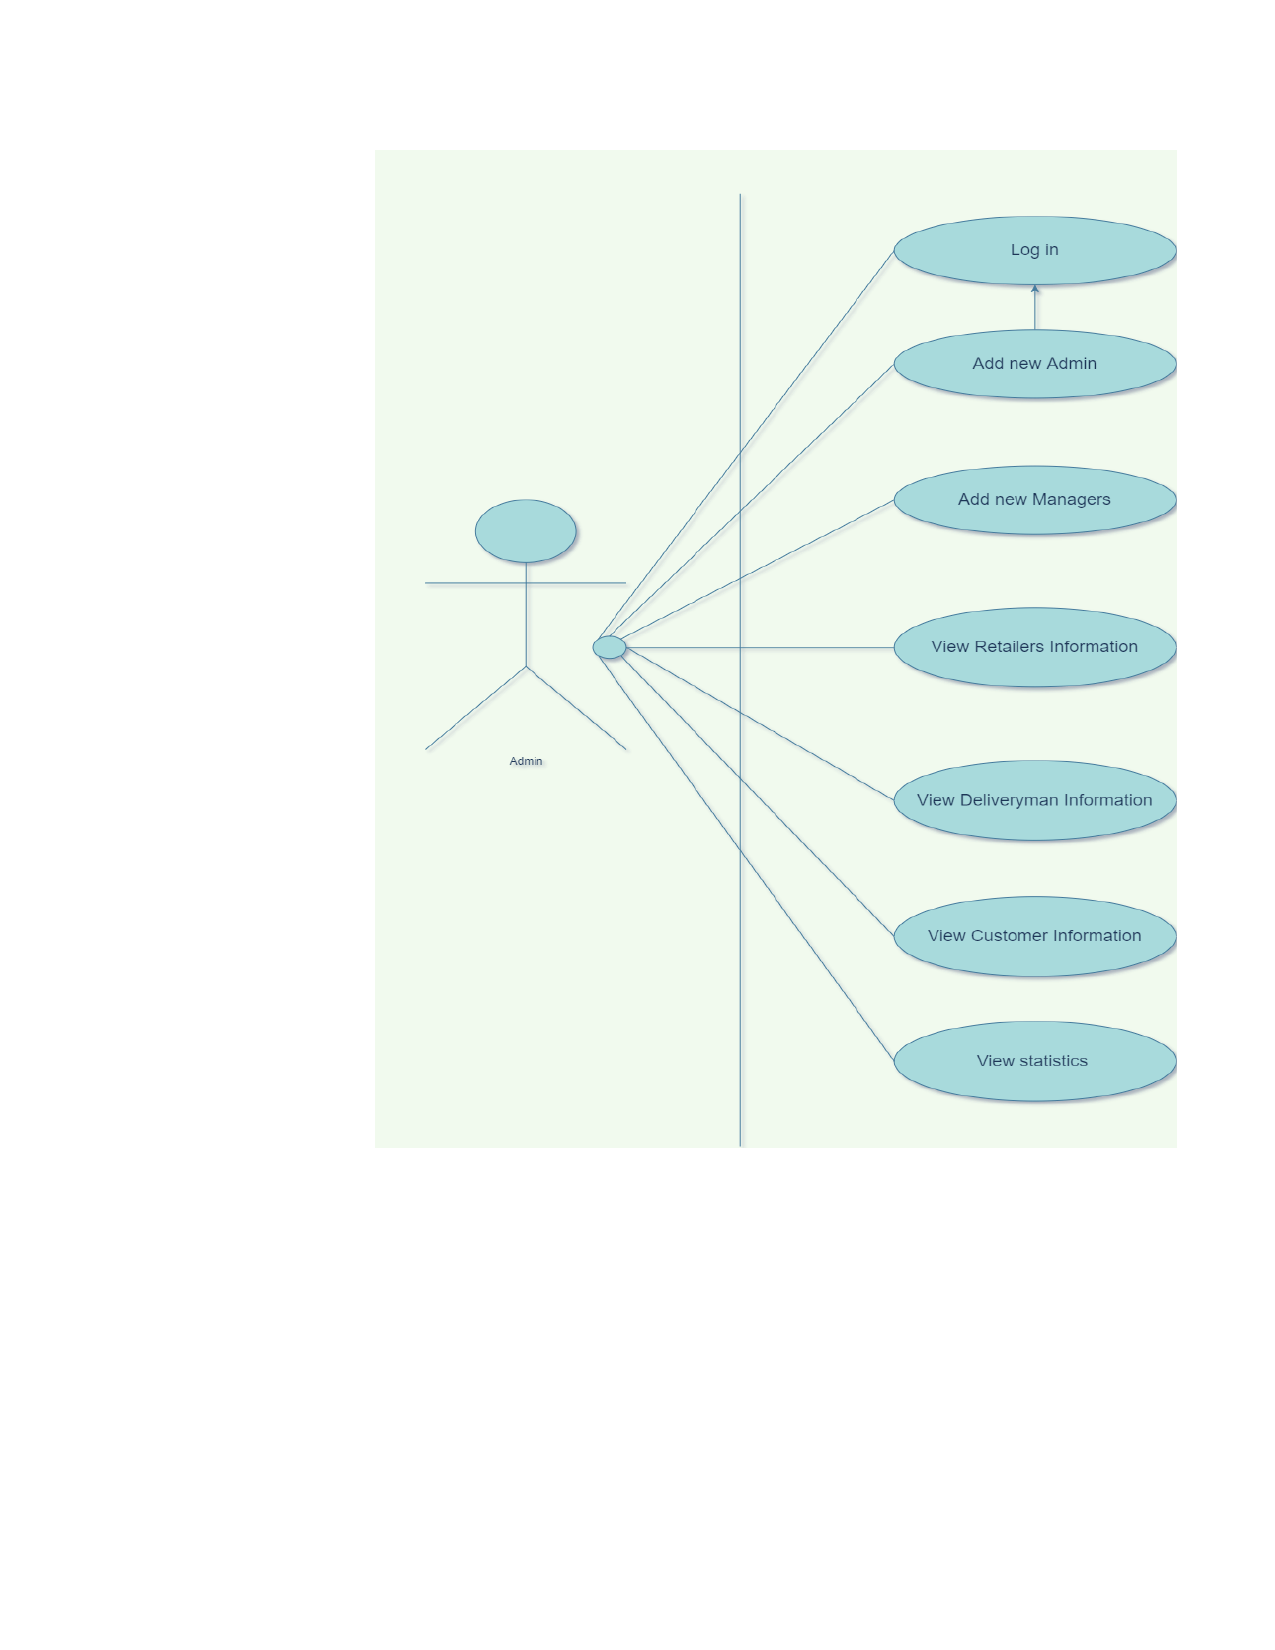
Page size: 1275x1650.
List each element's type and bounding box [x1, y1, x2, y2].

picture [375, 150, 1177, 1148]
